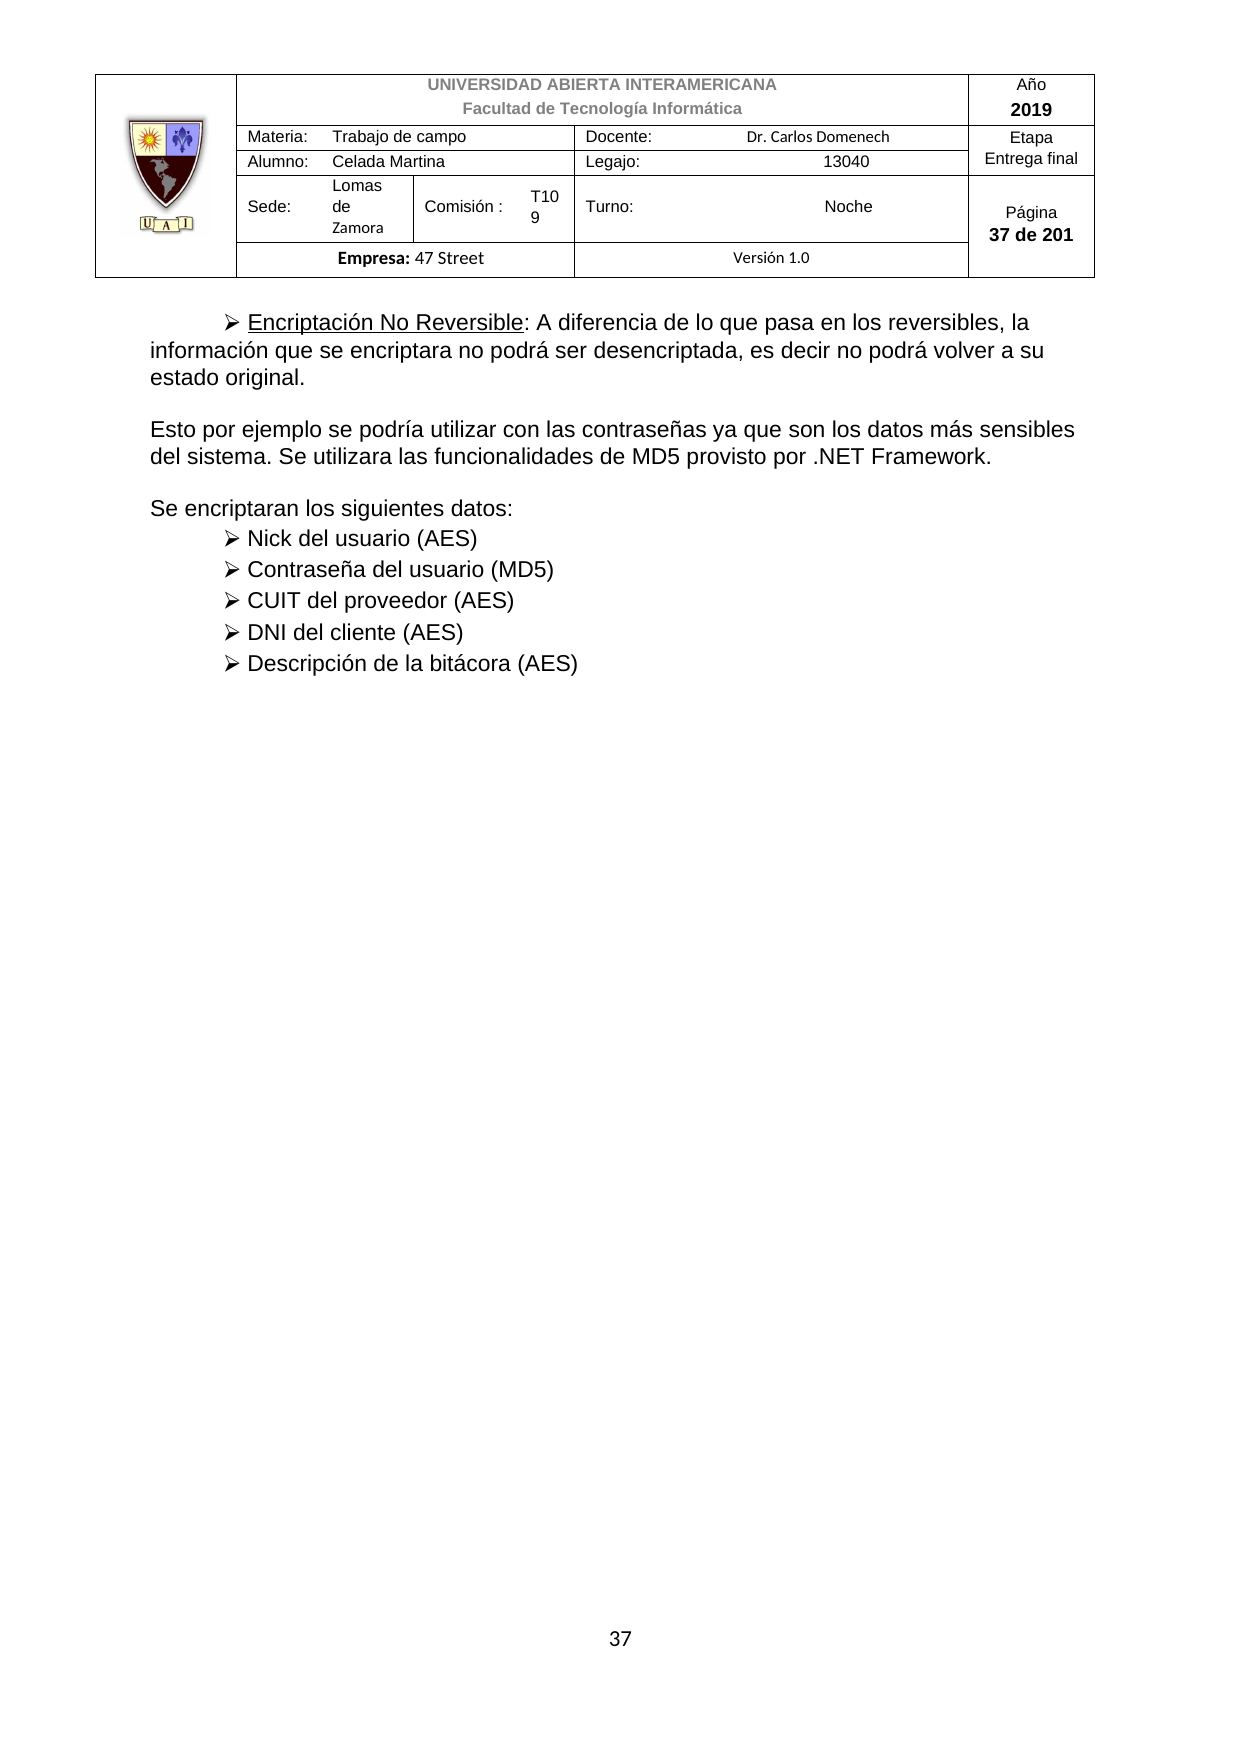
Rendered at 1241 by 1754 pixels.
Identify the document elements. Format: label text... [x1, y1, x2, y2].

text Esto por ejemplo se podría utilizar con las contraseñas ya que son los datos más sensibles del sistema. Se utilizara las funcionalidades de MD5 provisto por .NET Framework. [150, 416, 1090, 469]
picture [120, 111, 212, 237]
text ⮚ DNI del cliente (AES) [150, 615, 1090, 647]
text ⮚ Descripción de la bitácora (AES) [150, 647, 1090, 678]
text ⮚ Contraseña del usuario (MD5) [150, 553, 1090, 584]
text ⮚ CUIT del proveedor (AES) [150, 584, 1090, 615]
text ⮚ Nick del usuario (AES) [150, 522, 1090, 553]
text Se encriptaran los siguientes datos: [150, 495, 1090, 522]
text ⮚ Encriptación No Reversible: A diferencia de lo que pasa en los reversibles, la información que se encriptara no podrá ser desencriptada, es decir no podrá volver a su estado original. [150, 306, 1090, 390]
